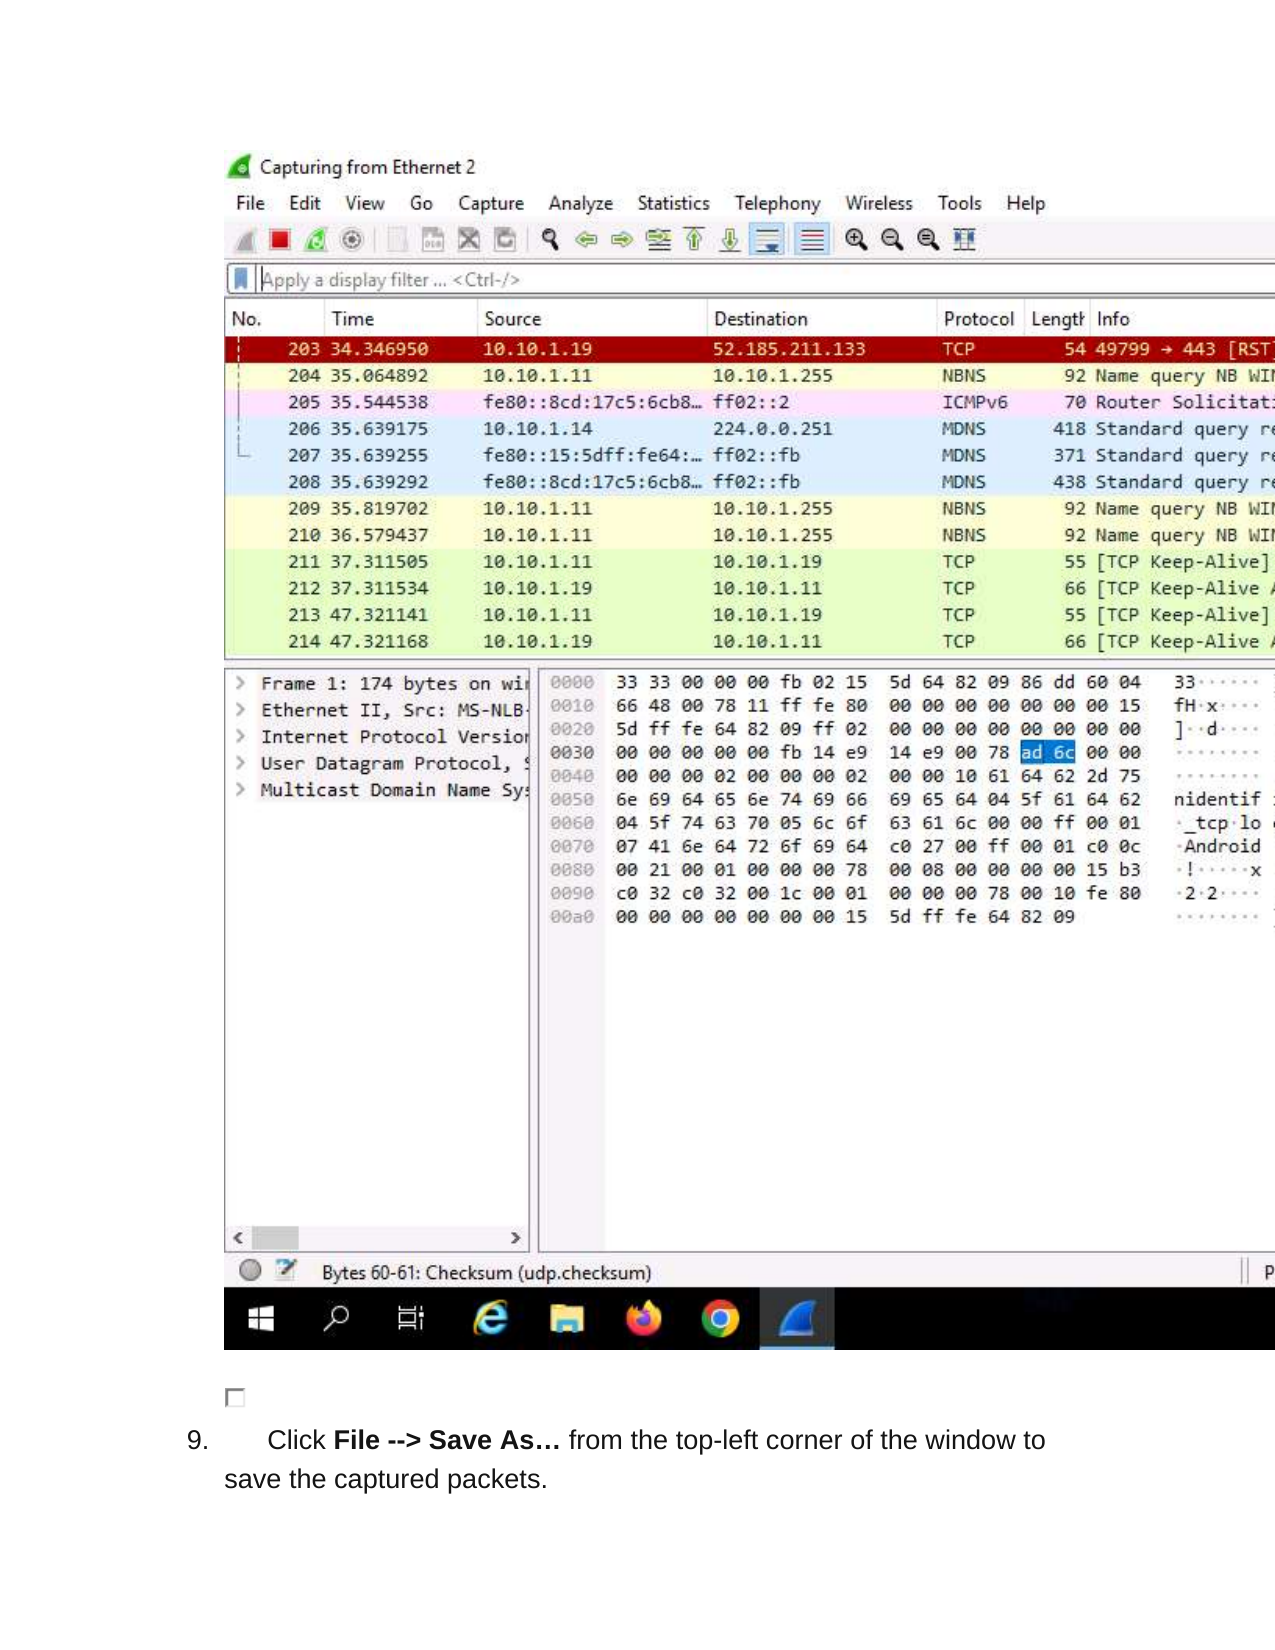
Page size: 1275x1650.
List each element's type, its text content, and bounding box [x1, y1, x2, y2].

picture [224, 150, 1275, 1350]
list Click File --> Save As… from the top-left corner of the window to save the captured packets. [187, 1381, 1094, 1494]
